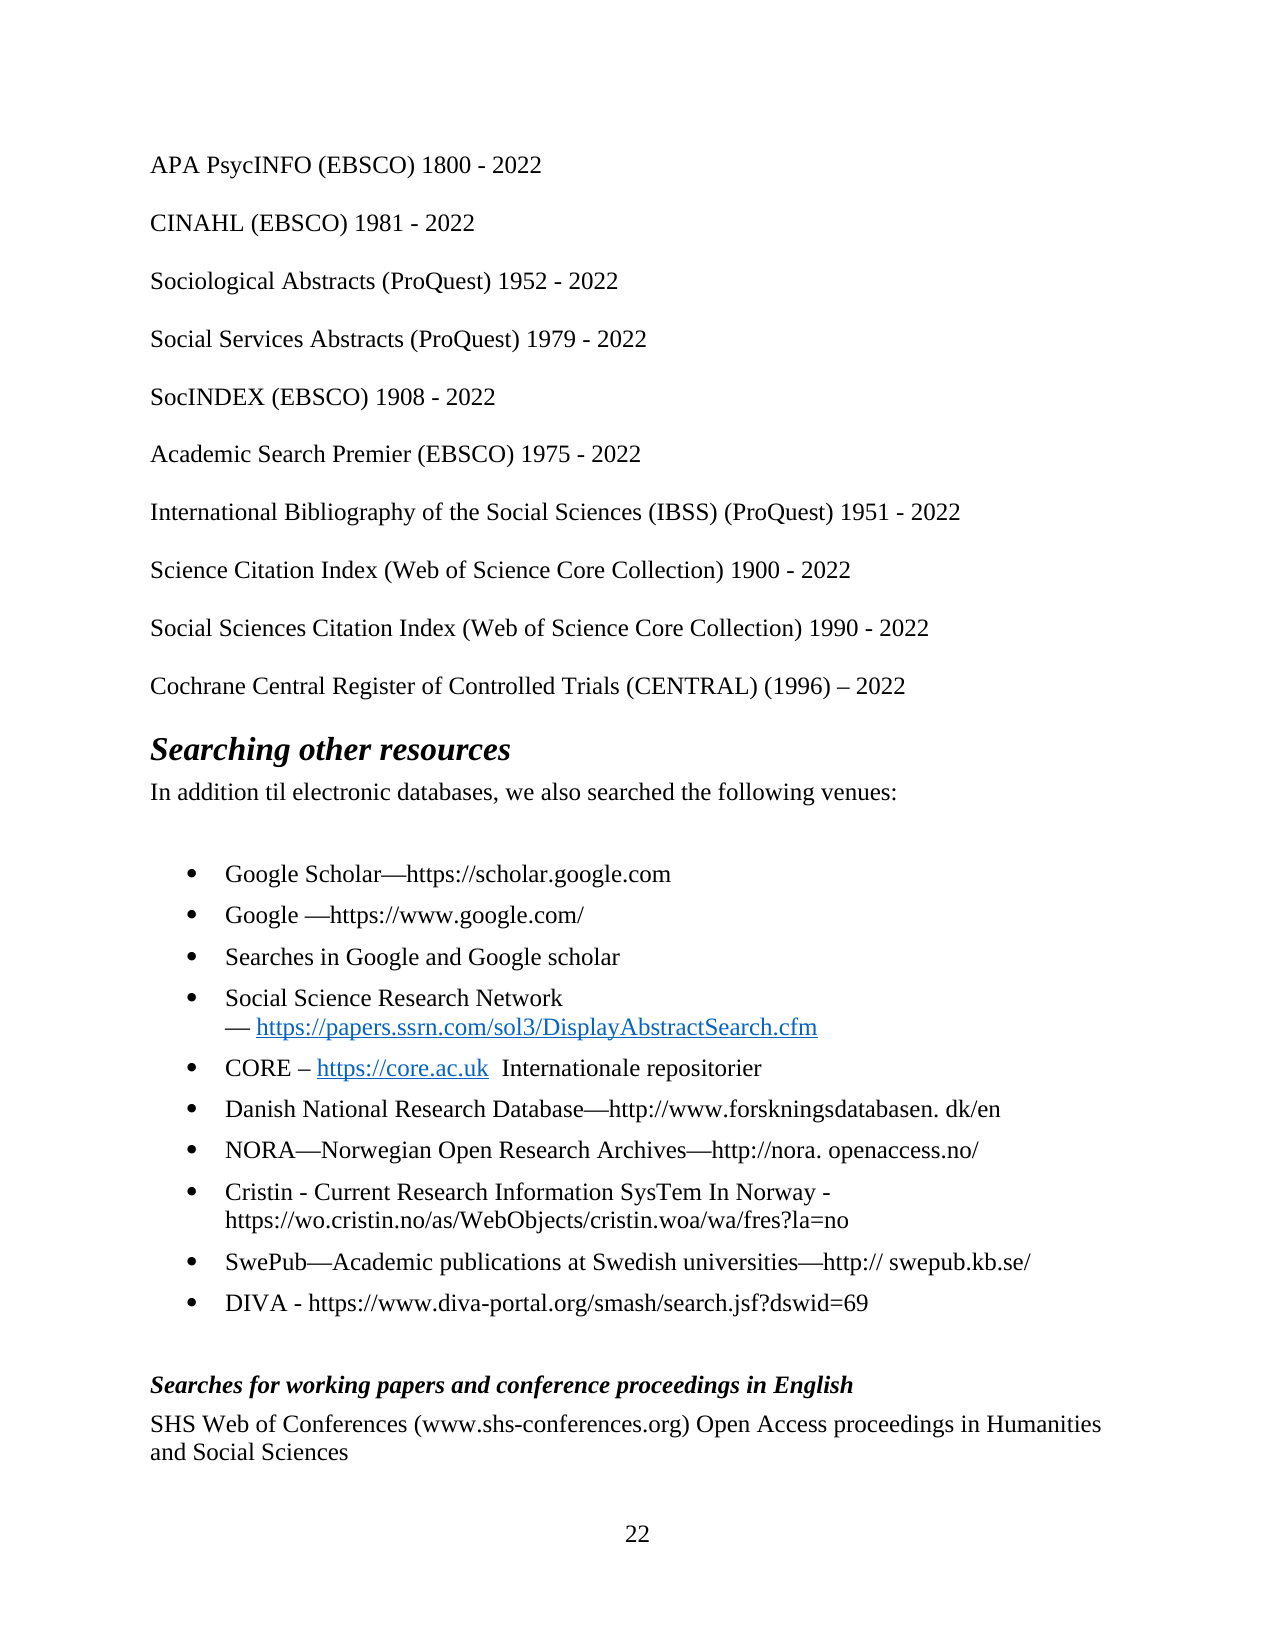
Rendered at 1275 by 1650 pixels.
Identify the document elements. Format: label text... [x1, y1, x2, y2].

text International Bibliography of the Social Sciences (IBSS) (ProQuest) 1951 - 2022 [150, 497, 1125, 526]
list Google Scholar—https://scholar.google.com [187, 859, 1125, 888]
text In addition til electronic databases, we also searched the following venues: [150, 777, 1125, 806]
text SocINDEX (EBSCO) 1908 - 2022 [150, 382, 1125, 410]
text Academic Search Premier (EBSCO) 1975 - 2022 [150, 439, 1125, 468]
list DIVA - https://www.diva-portal.org/smash/search.jsf?dswid=69 [187, 1288, 1125, 1317]
text SHS Web of Conferences (www.shs-conferences.org) Open Access proceedings in Humanities and Social Sciences [150, 1409, 1125, 1466]
text Social Services Abstracts (ProQuest) 1979 - 2022 [150, 324, 1125, 352]
text CINAHL (EBSCO) 1981 - 2022 [150, 208, 1125, 237]
list NORA—Norwegian Open Research Archives—http://nora. openaccess.no/ [187, 1136, 1125, 1164]
list Danish National Research Database—http://www.forskningsdatabasen. dk/en [187, 1094, 1125, 1123]
list Google —https://www.google.com/ [187, 901, 1125, 929]
text Cochrane Central Register of Controlled Trials (CENTRAL) (1996) – 2022 [150, 671, 1125, 700]
subtitle Searching other resources [150, 729, 1125, 767]
list SwePub—Academic publications at Swedish universities—http:// swepub.kb.se/ [187, 1247, 1125, 1276]
text Science Citation Index (Web of Science Core Collection) 1900 - 2022 [150, 555, 1125, 584]
list Cristin - Current Research Information SysTem In Norway - https://wo.cristin.no/as/WebObjects/cristin.woa/wa/fres?la=no [187, 1177, 1125, 1234]
list Social Science Research Network — https://papers.ssrn.com/sol3/DisplayAbstractSearch.cfm [187, 983, 1125, 1041]
text Sociological Abstracts (ProQuest) 1952 - 2022 [150, 266, 1125, 294]
text Social Sciences Citation Index (Web of Science Core Collection) 1990 - 2022 [150, 613, 1125, 642]
list CORE – https://core.ac.uk Internationale repositorier [187, 1053, 1125, 1082]
list Searches in Google and Google scholar [187, 942, 1125, 971]
text APA PsycINFO (EBSCO) 1800 - 2022 [150, 150, 1125, 179]
subtitle Searches for working papers and conference proceedings in English [150, 1371, 1125, 1399]
